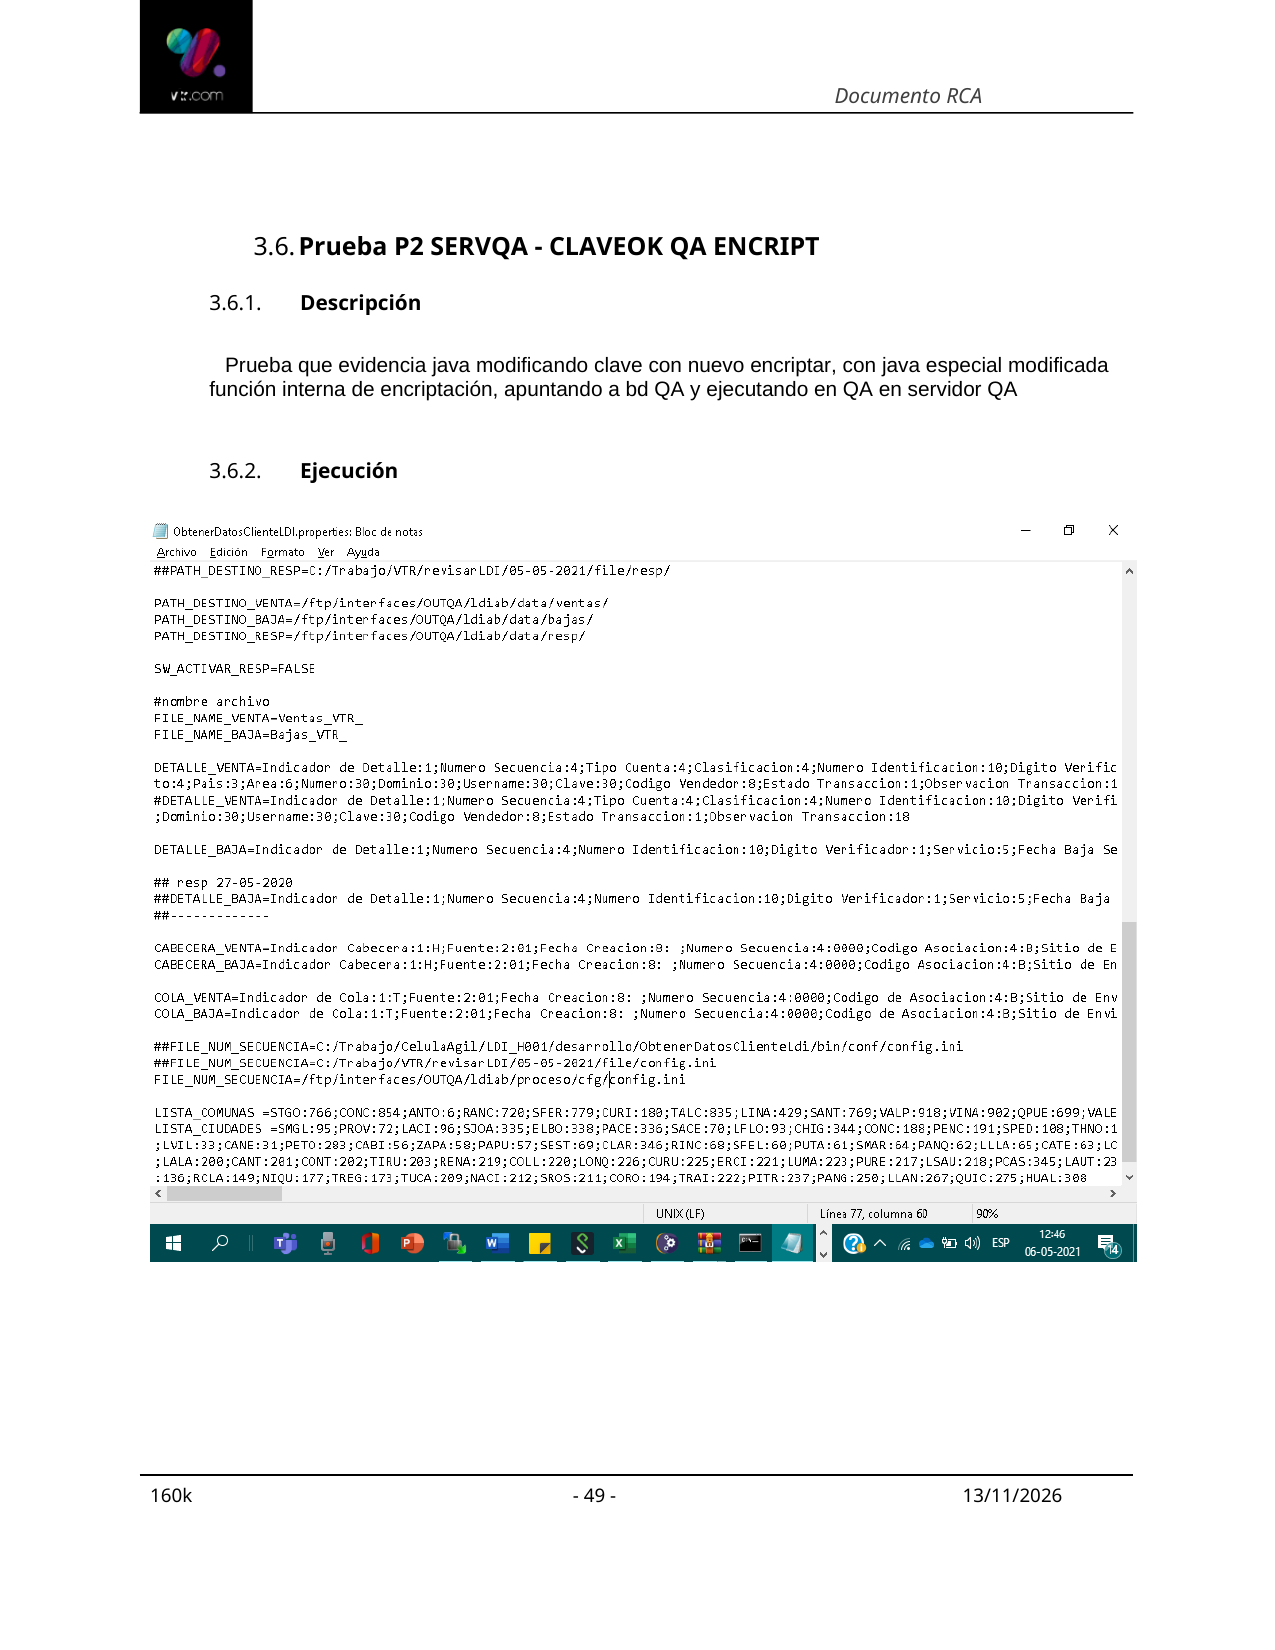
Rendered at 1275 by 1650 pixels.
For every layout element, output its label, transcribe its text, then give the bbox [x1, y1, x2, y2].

picture [150, 521, 1137, 1262]
picture [166, 28, 226, 101]
subtitle Ejecución [209, 456, 1137, 484]
subtitle Descripción [209, 288, 1137, 316]
text Prueba que evidencia java modificando clave con nuevo encriptar, con java especial modificada función interna de encriptación, apuntando a bd QA y ejecutando en QA en servidor QA [209, 353, 1137, 401]
subtitle Prueba P2 SERVQA - CLAVEOK QA ENCRIPT [216, 229, 1137, 263]
